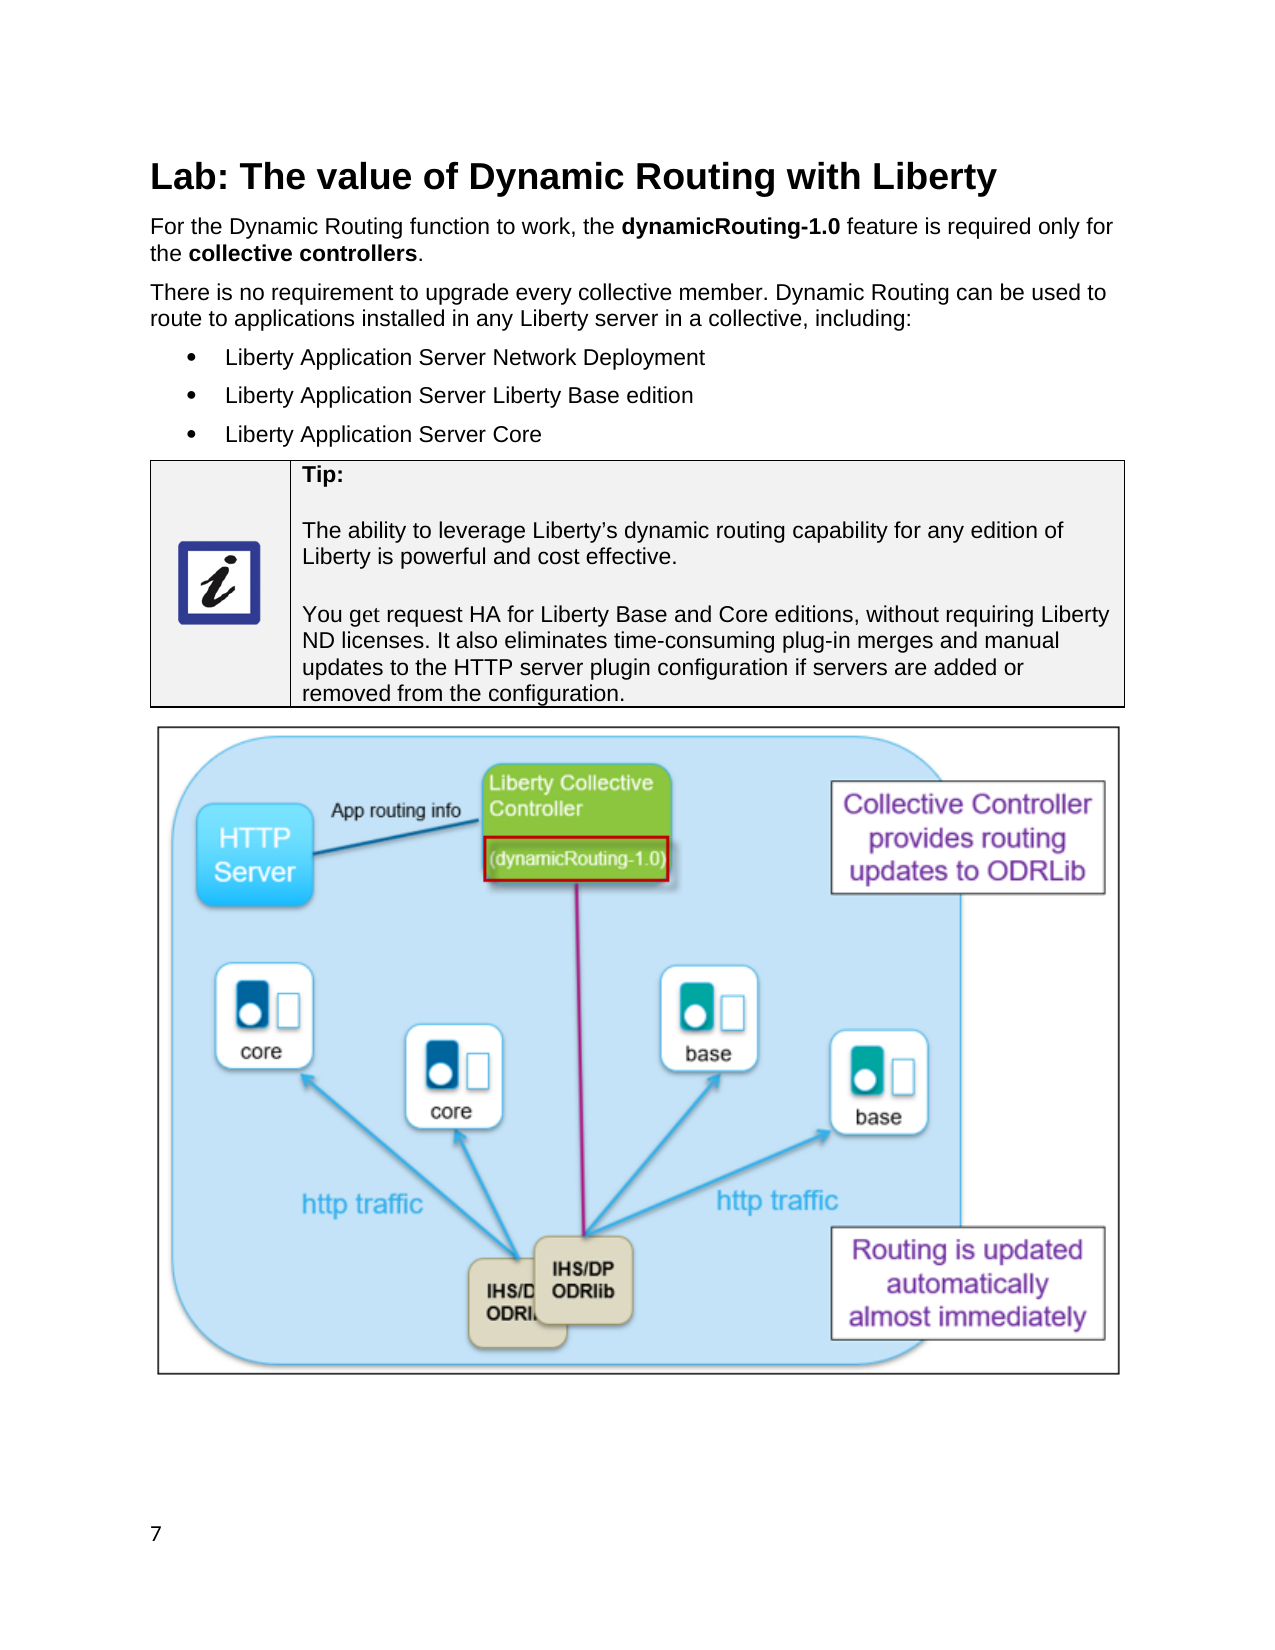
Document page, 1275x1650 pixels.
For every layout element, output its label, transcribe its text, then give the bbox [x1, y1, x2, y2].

table_header Tip: The ability to leverage Liberty’s dynamic routing capability for any edition of Liberty is powerful and cost effective. You get request HA for Liberty Base and Core editions, without requiring Liberty ND licenses. It also eliminates time-consuming plug-in merges and manual updates to the HTTP server plugin configuration if servers are added or removed from the configuration. [291, 461, 1124, 706]
text There is no requirement to upgrade every collective member. Dynamic Routing can be used to route to applications installed in any Liberty server in a collective, including: [150, 278, 1125, 331]
subtitle Lab: The value of Dynamic Routing with Liberty [150, 154, 1125, 197]
list Liberty Application Server Network Deployment [187, 344, 1125, 370]
list Liberty Application Server Liberty Base edition [187, 382, 1125, 409]
picture [161, 526, 276, 641]
text For the Dynamic Routing function to work, the dynamicRouting-1.0 feature is required only for the collective controllers. [150, 213, 1125, 266]
picture [150, 720, 1125, 1381]
list Liberty Application Server Core [187, 421, 1125, 448]
table_header [151, 461, 290, 706]
